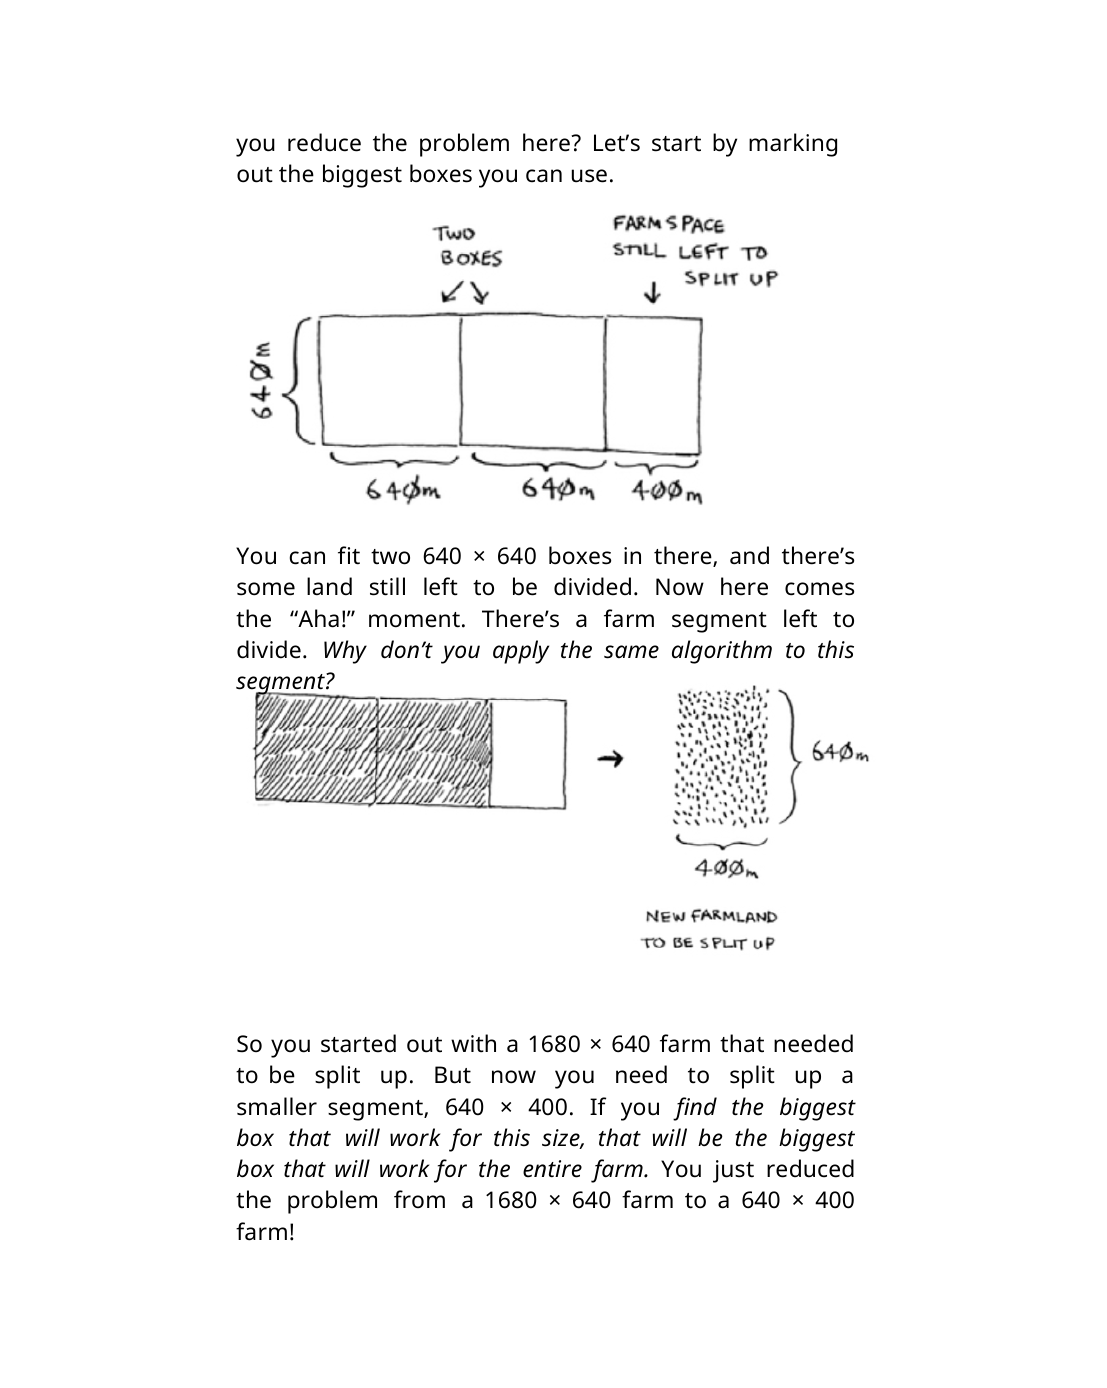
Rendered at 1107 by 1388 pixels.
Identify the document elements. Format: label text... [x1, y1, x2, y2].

picture [236, 200, 809, 514]
picture [236, 673, 886, 968]
text So you started out with a 1680 × 640 farm that needed to be split up. But now you need to split up a smaller segment, 640 × 400. If you find the biggest box that will work for this size, that will be the biggest box that will work for the entire farm. You just reduced the problem from a 1680 × 640 farm to a 640 × 400 farm! [236, 1028, 855, 1247]
text You can fit two 640 × 640 boxes in there, and there’s some land still left to be divided. Now here comes the “Aha!” moment. There’s a farm segment left to divide. Why don’t you apply the same algorithm to this segment? [236, 540, 855, 696]
text you reduce the problem here? Let’s start by marking out the biggest boxes you can use. [236, 127, 859, 189]
